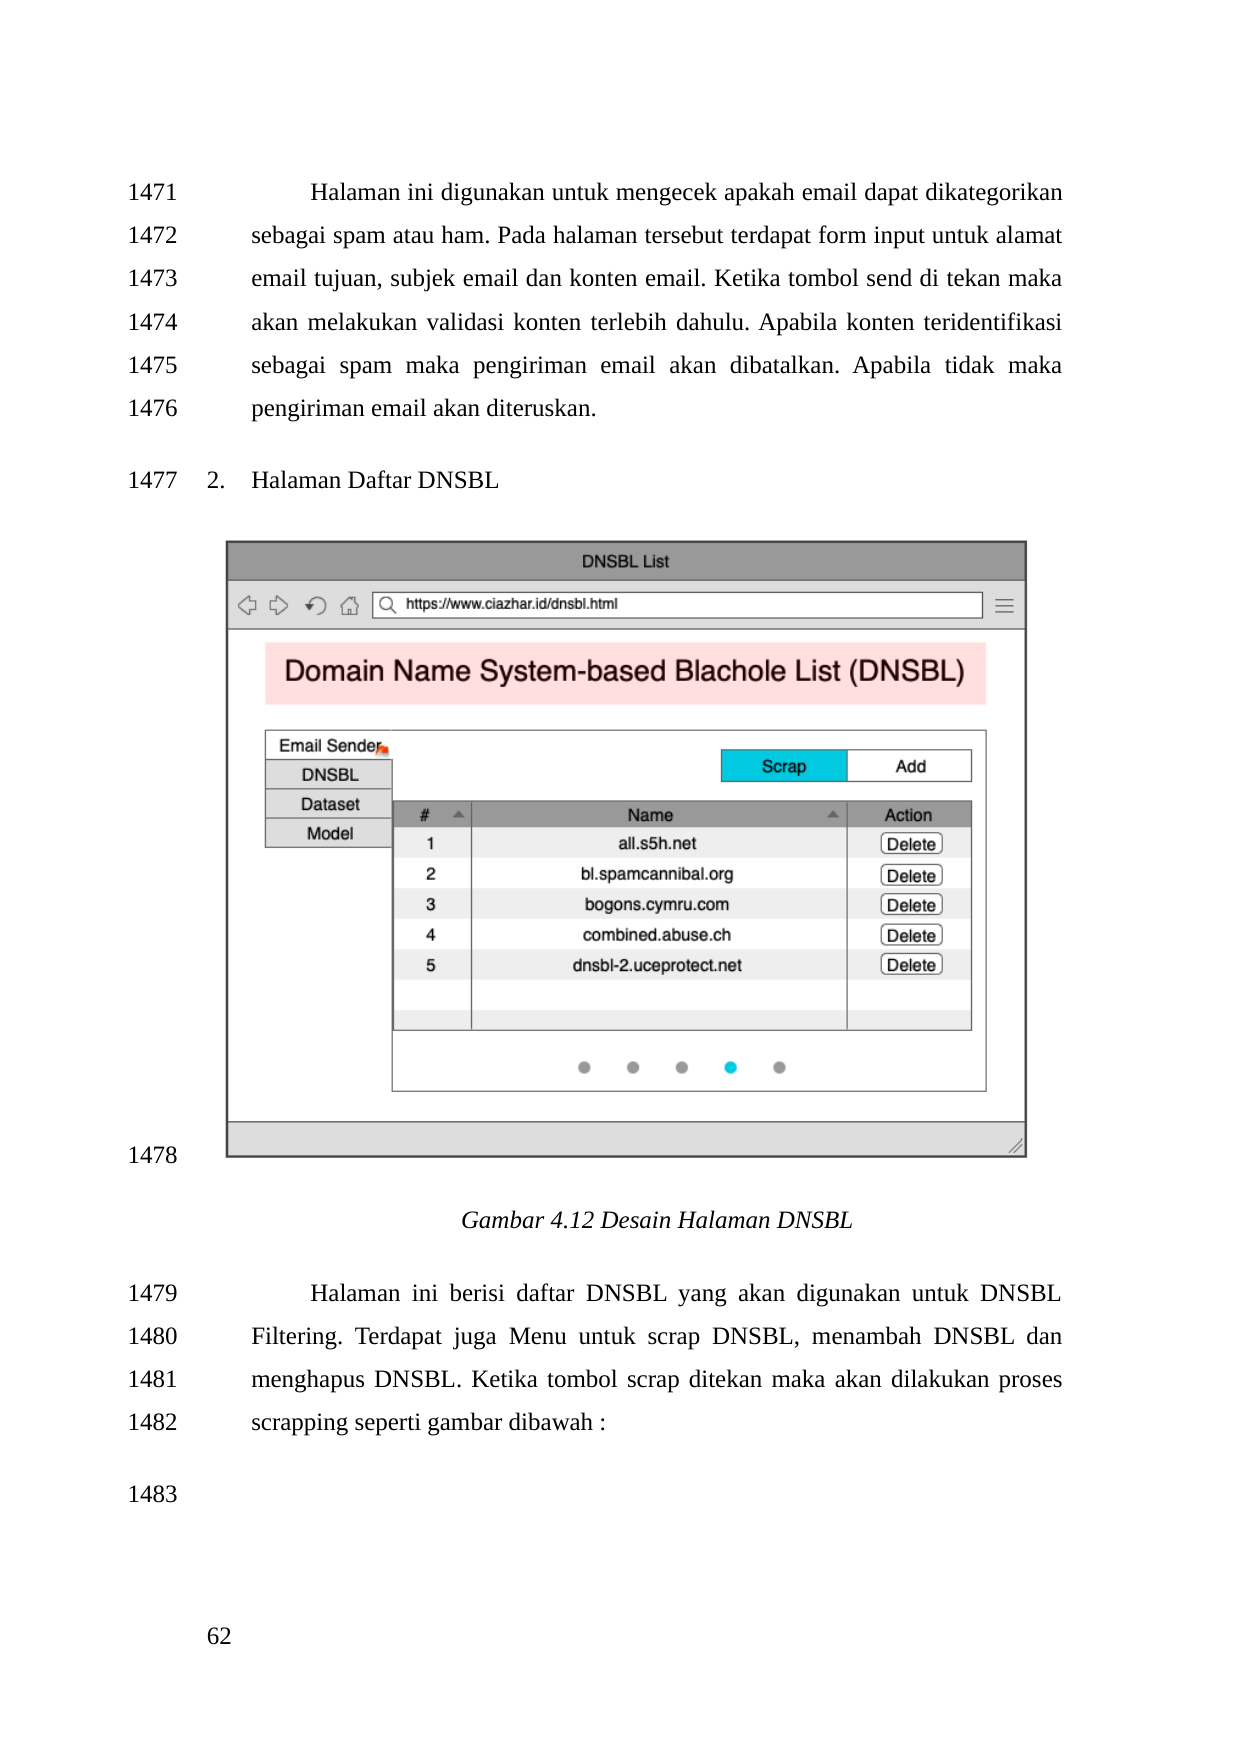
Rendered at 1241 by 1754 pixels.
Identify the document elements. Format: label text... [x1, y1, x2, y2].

picture [221, 537, 1032, 1164]
text Halaman ini berisi daftar DNSBL yang akan digunakan untuk DNSBL Filtering. Terdapat juga Menu untuk scrap DNSBL, menambah DNSBL dan menghapus DNSBL. Ketika tombol scrap ditekan maka akan dilakukan proses scrapping seperti gambar dibawah : [251, 1278, 1063, 1436]
list Halaman Daftar DNSBL [207, 465, 1063, 494]
text Halaman ini digunakan untuk mengecek apakah email dapat dikategorikan sebagai spam atau ham. Pada halaman tersebut terdapat form input untuk alamat email tujuan, subjek email dan konten email. Ketika tombol send di tekan maka akan melakukan validasi konten terlebih dahulu. Apabila konten teridentifikasi sebagai spam maka pengiriman email akan dibatalkan. Apabila tidak maka pengiriman email akan diteruskan. [251, 177, 1063, 422]
